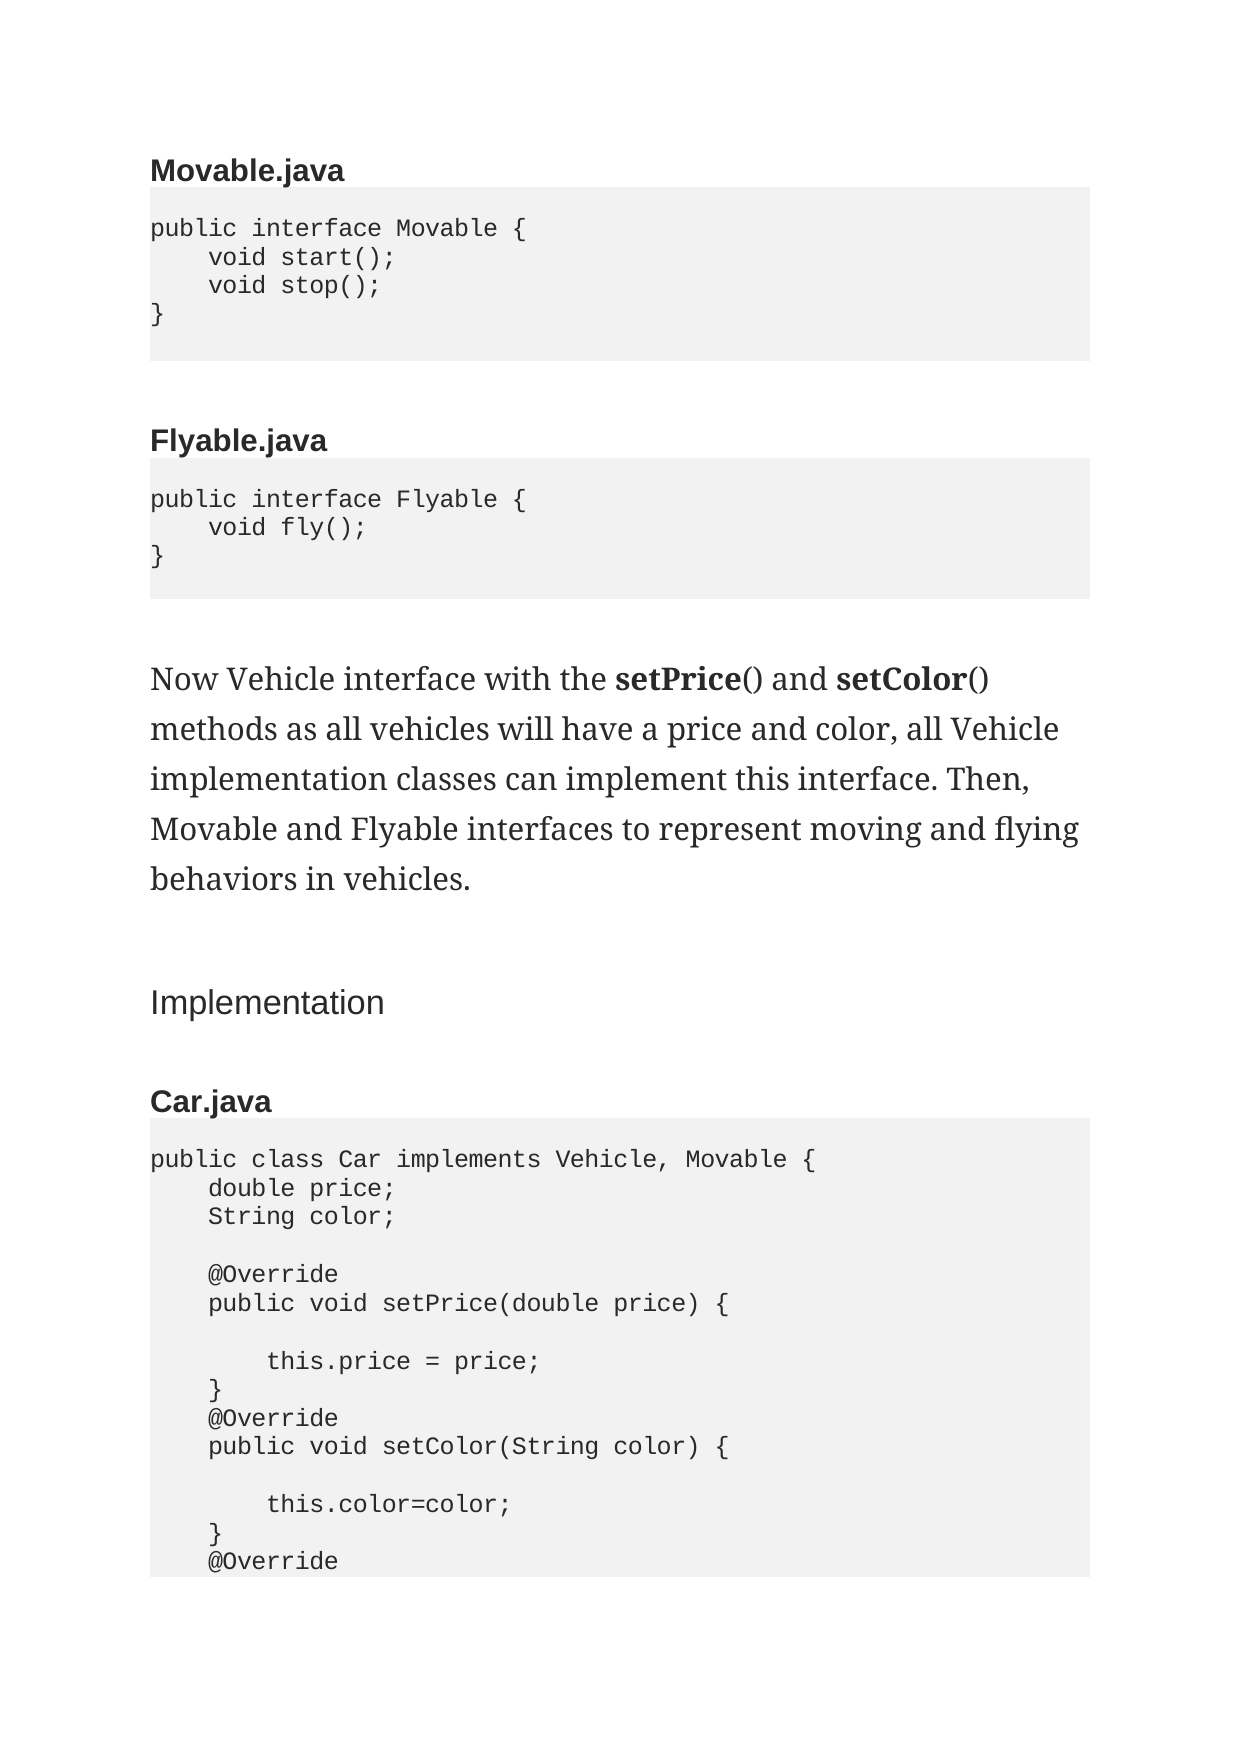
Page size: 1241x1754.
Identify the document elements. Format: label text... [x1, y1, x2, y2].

subtitle Movable.java [150, 150, 1090, 187]
text Now Vehicle interface with the setPrice() and setColor() methods as all vehicles will have a price and color, all Vehicle implementation classes can implement this interface. Then, Movable and Flyable interfaces to represent moving and flying behaviors in vehicles. [150, 649, 1090, 899]
text public interface Flyable { void fly(); } [150, 486, 1090, 571]
subtitle Implementation [150, 978, 1090, 1022]
subtitle Flyable.java [150, 420, 1090, 458]
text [150, 1147, 1090, 1577]
subtitle Car.java [150, 1081, 1090, 1118]
text public interface Movable { void start(); void stop(); } [150, 216, 1090, 329]
